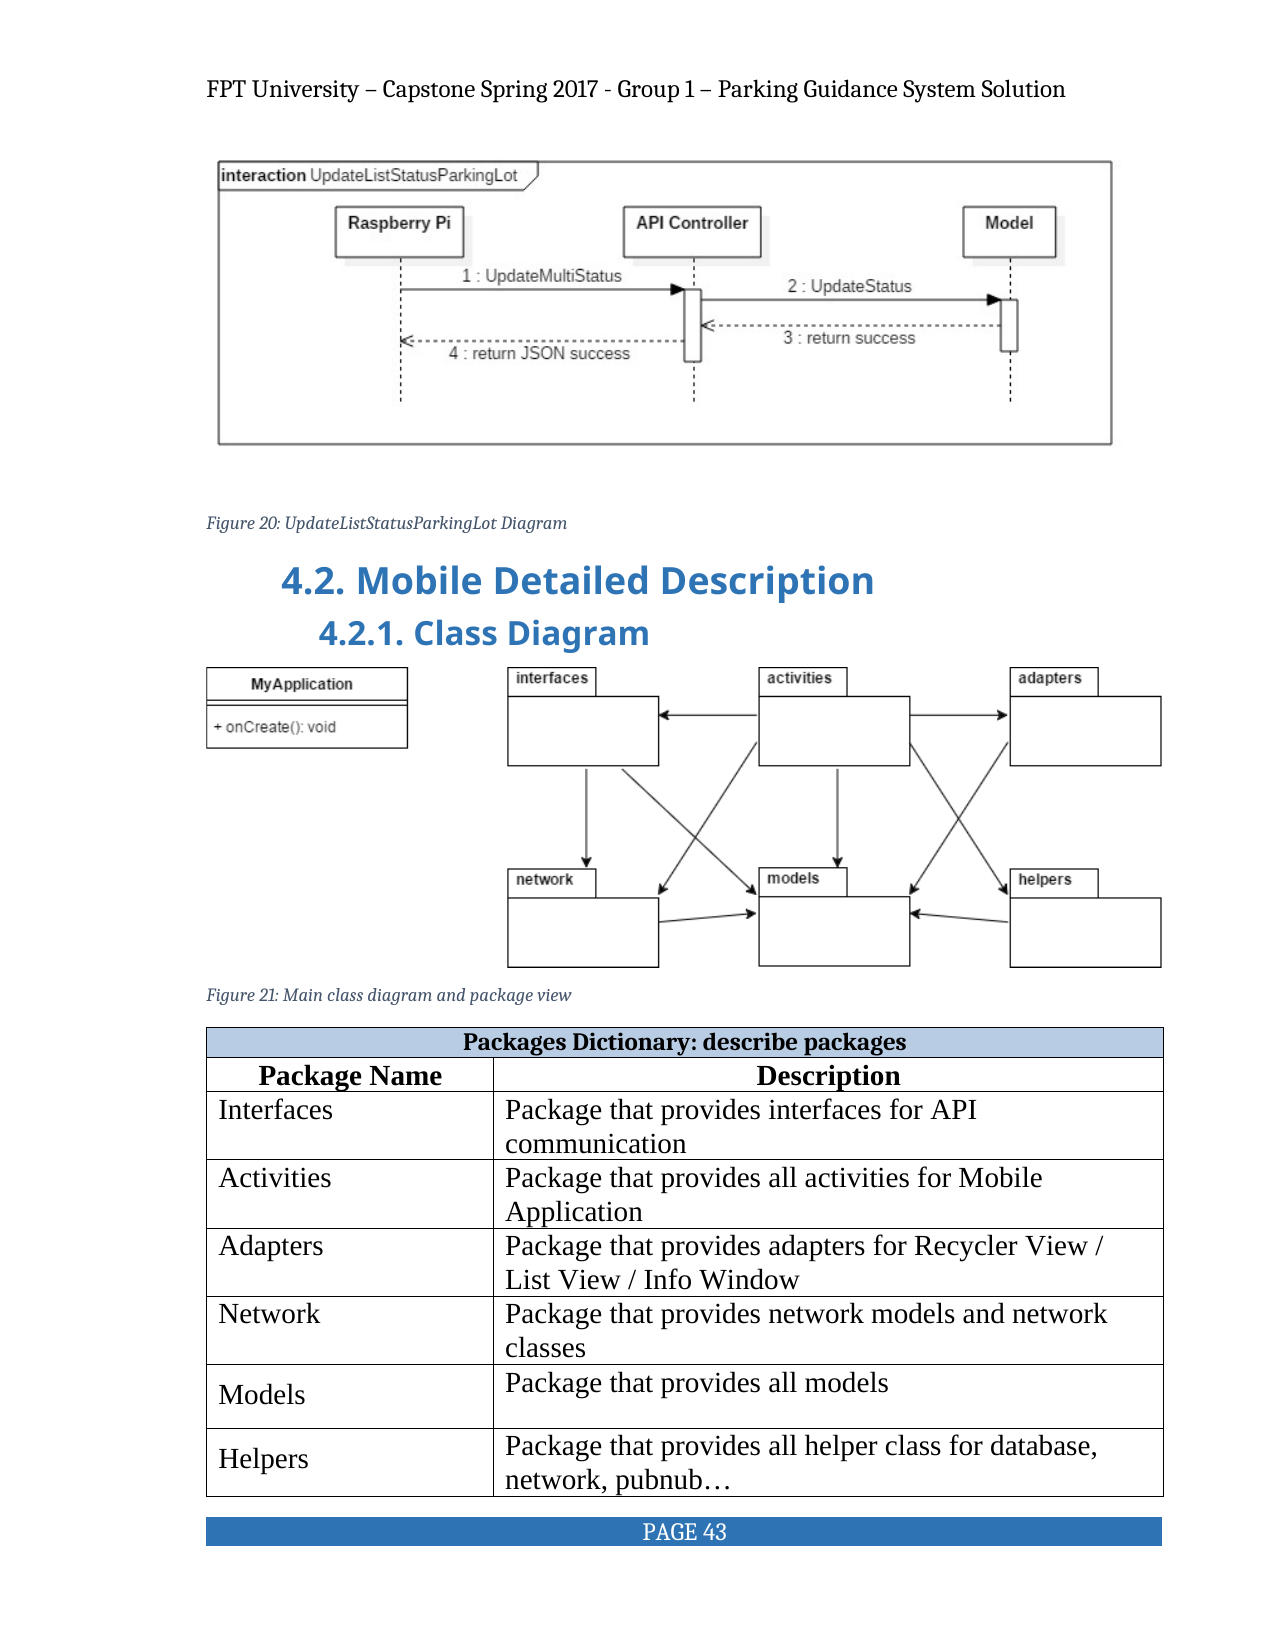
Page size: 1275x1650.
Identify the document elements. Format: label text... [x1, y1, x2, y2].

table_cell Adapters [207, 1229, 493, 1296]
table_cell Package that provides all helper class for database, network, pubnub… [494, 1429, 1163, 1496]
table_cell Package that provides all activities for Mobile Application [494, 1160, 1163, 1227]
table_cell Helpers [207, 1429, 493, 1496]
table_cell Package that provides interfaces for API communication [494, 1092, 1163, 1159]
subtitle Mobile Detailed Description [206, 555, 1162, 606]
picture [206, 667, 1163, 968]
table_cell Interfaces [207, 1092, 493, 1159]
table_cell Network [207, 1297, 493, 1364]
table_header Packages Dictionary: describe packages [207, 1028, 1163, 1057]
table_cell Description [494, 1058, 1163, 1091]
picture [206, 150, 1163, 496]
table_cell Activities [207, 1160, 493, 1227]
table_cell Package that provides all models [494, 1365, 1163, 1427]
table_cell Package that provides adapters for Recycler View / List View / Info Window [494, 1229, 1163, 1296]
table_cell Package that provides network models and network classes [494, 1297, 1163, 1364]
table_cell Models [207, 1365, 493, 1427]
table_cell Package Name [207, 1058, 493, 1091]
subtitle Class Diagram [206, 610, 1162, 655]
